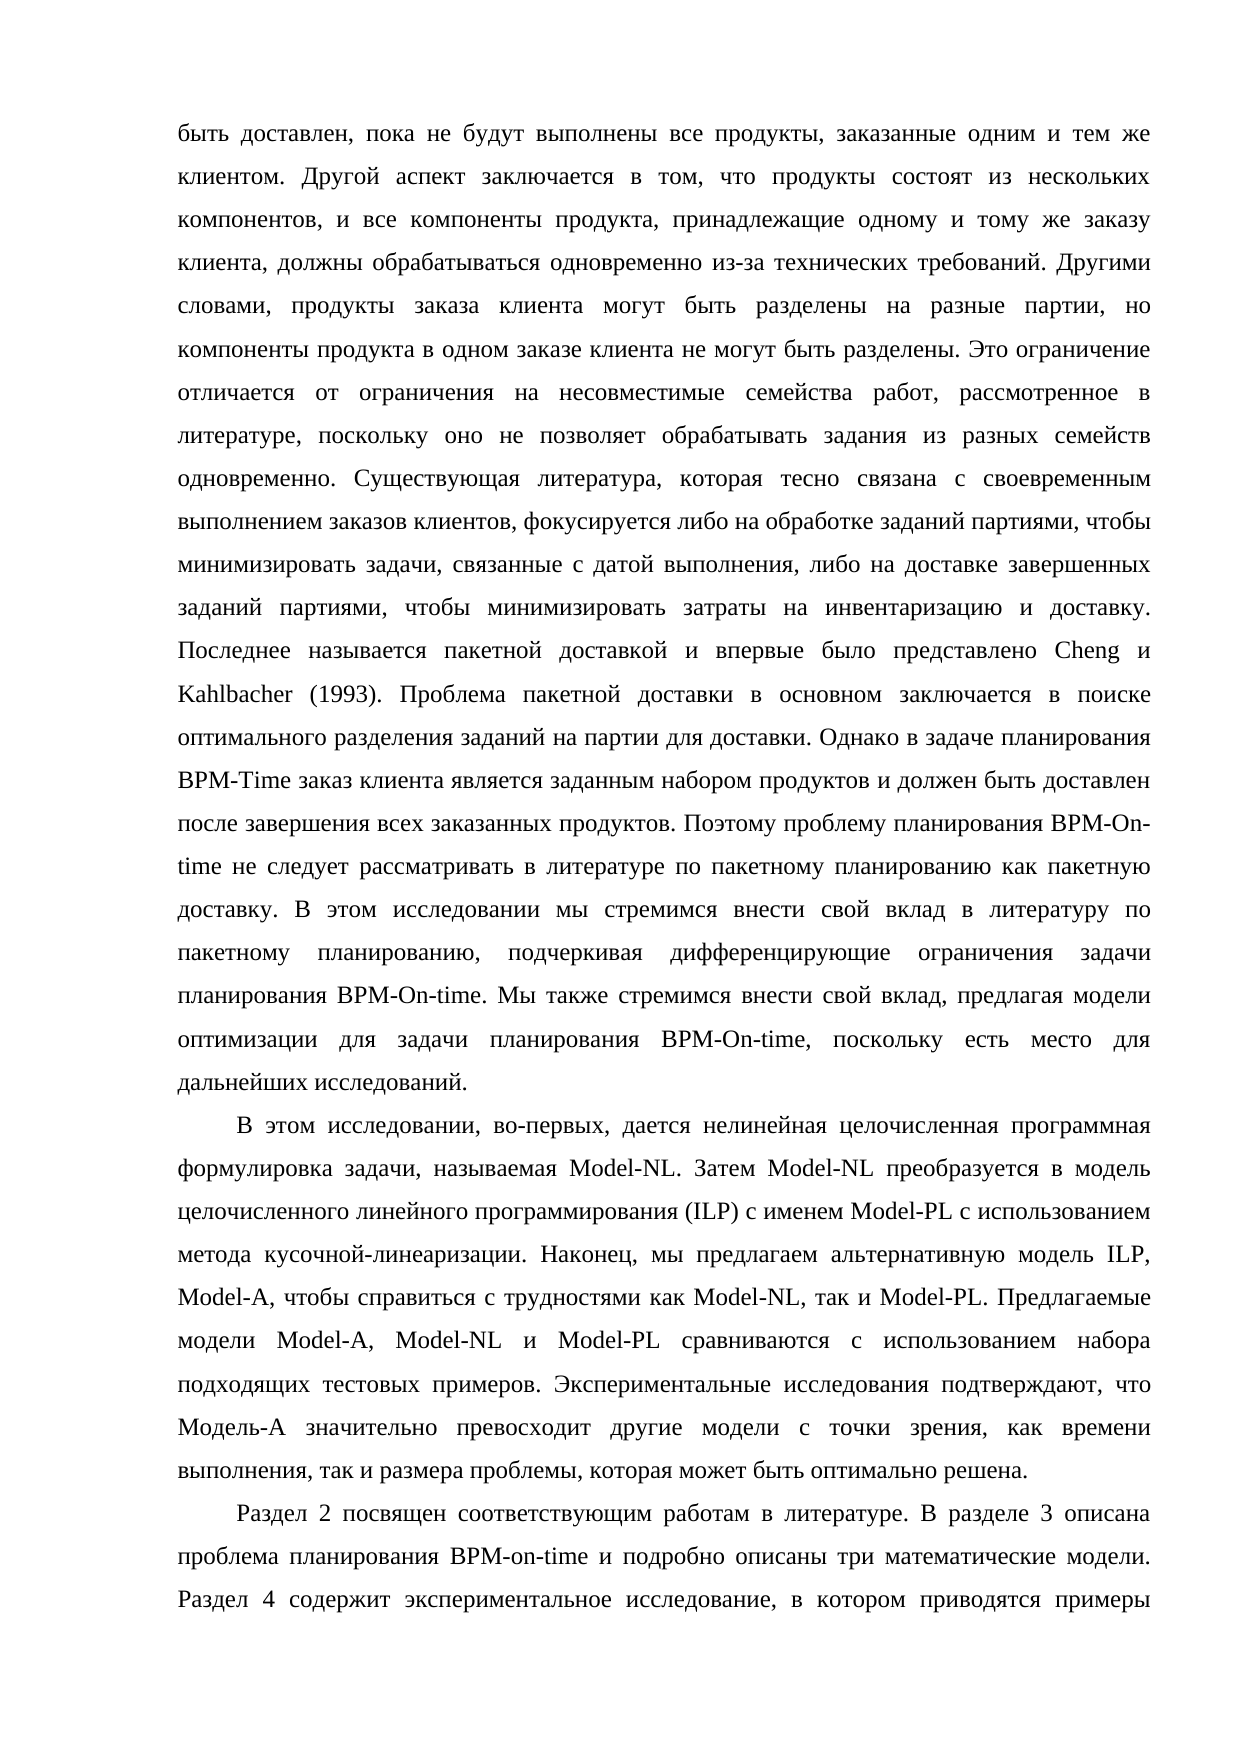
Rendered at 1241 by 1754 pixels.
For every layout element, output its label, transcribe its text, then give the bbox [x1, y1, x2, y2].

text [177, 118, 1152, 1096]
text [177, 1498, 1152, 1613]
text В этом исследовании, во-первых, дается нелинейная целочисленная программная формулировка задачи, называемая Model-NL. Затем Model-NL преобразуется в модель целочисленного линейного программирования (ILP) с именем Model-PL с использованием метода кусочной-линеаризации. Наконец, мы предлагаем альтернативную модель ILP, Model-A, чтобы справиться с трудностями как Model-NL, так и Model-PL. Предлагаемые модели Model-A, Model-NL и Model-PL сравниваются с использованием набора подходящих тестовых примеров. Экспериментальные исследования подтверждают, что Модель-A значительно превосходит другие модели с точки зрения, как времени выполнения, так и размера проблемы, которая может быть оптимально решена. [177, 1110, 1152, 1484]
